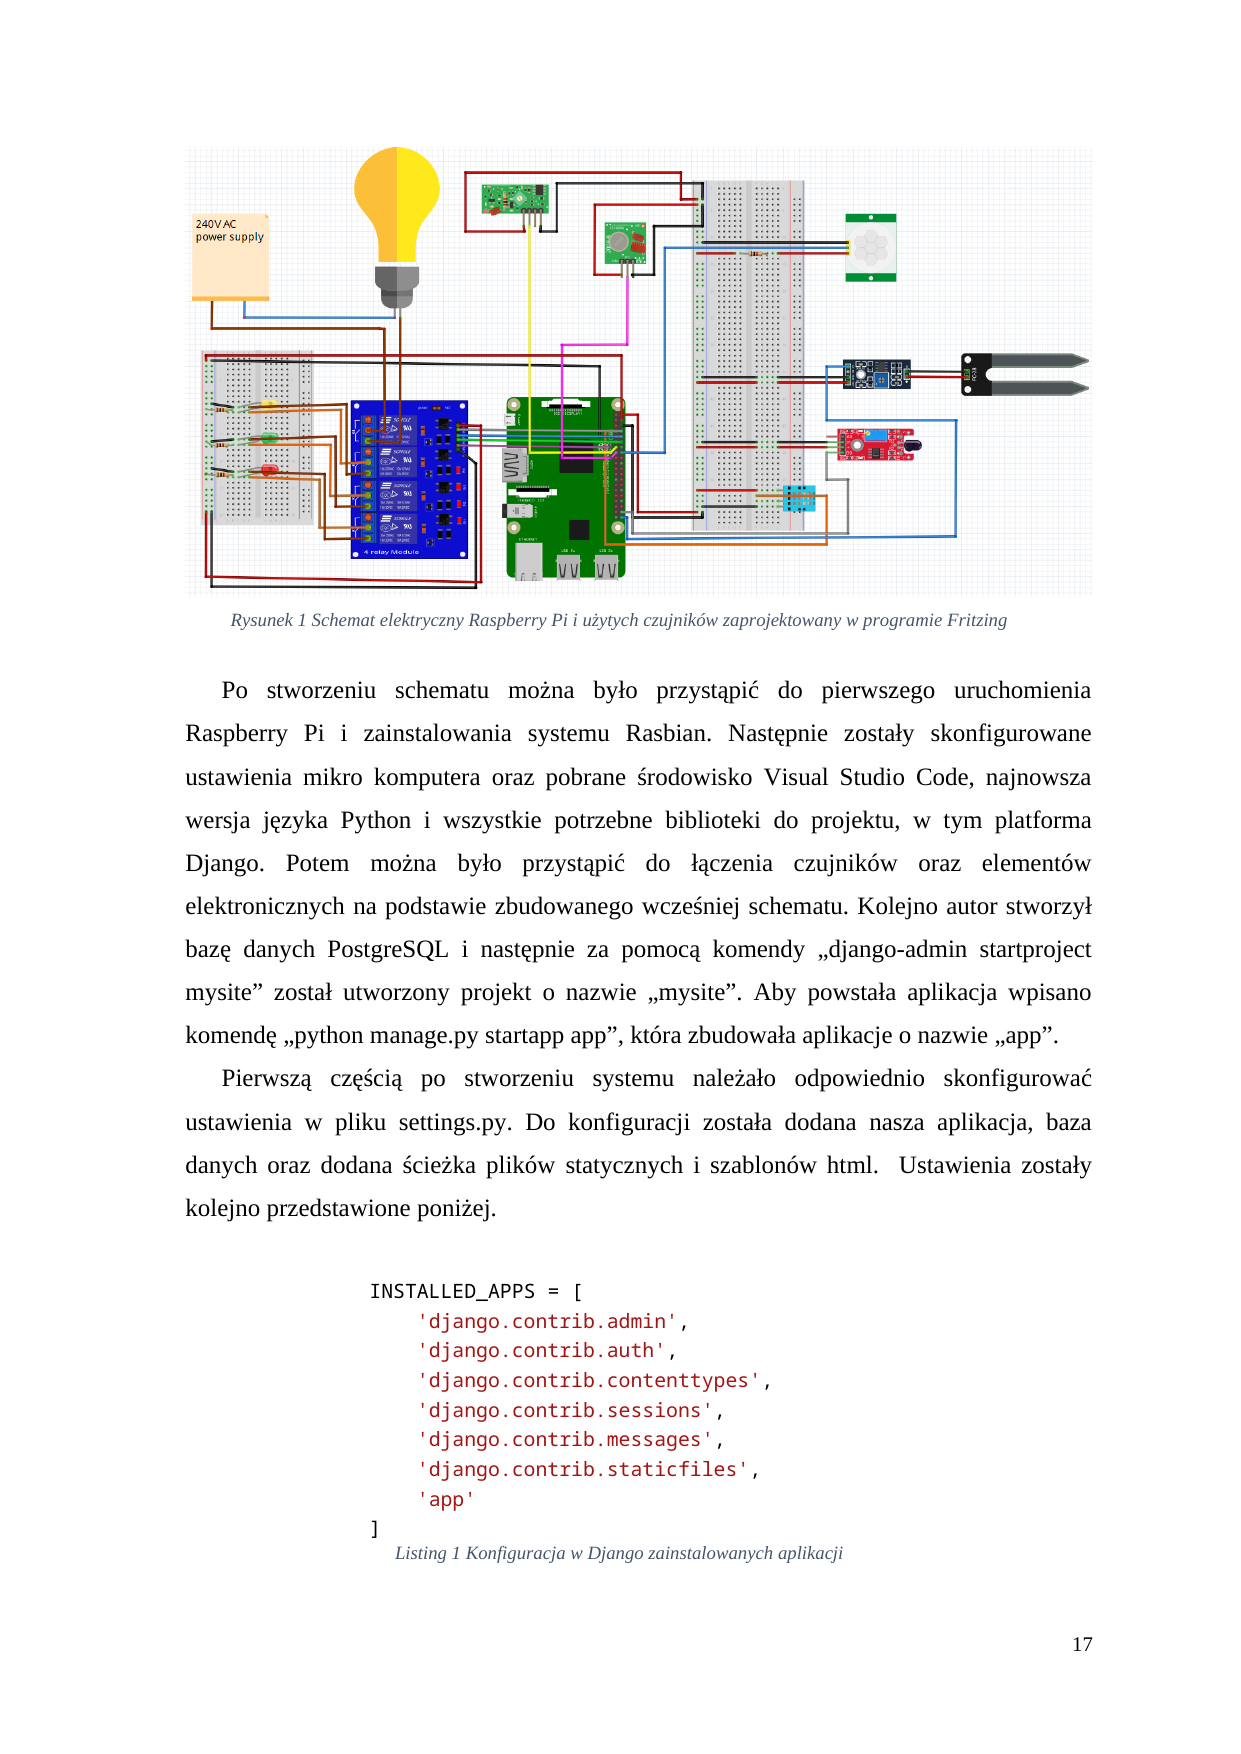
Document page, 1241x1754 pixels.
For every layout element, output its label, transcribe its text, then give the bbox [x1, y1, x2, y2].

text INSTALLED_APPS = [ [369, 1274, 1093, 1304]
text Listing 1 Konfiguracja w Django zainstalowanych aplikacji [148, 1542, 1093, 1563]
text 'django.contrib.contenttypes', [369, 1363, 1093, 1393]
text 'app' [369, 1482, 1093, 1512]
text Rysunek 1 Schemat elektryczny Raspberry Pi i użytych czujników zaprojektowany w programie Fritzing [148, 609, 1093, 631]
text 'django.contrib.messages', [369, 1423, 1093, 1453]
text Po stworzeniu schematu można było przystąpić do pierwszego uruchomienia Raspberry Pi i zainstalowania systemu Rasbian. Następnie zostały skonfigurowane ustawienia mikro komputera oraz pobrane środowisko Visual Studio Code, najnowsza wersja języka Python i wszystkie potrzebne biblioteki do projektu, w tym platforma Django. Potem można było przystąpić do łączenia czujników oraz elementów elektronicznych na podstawie zbudowanego wcześniej schematu. Kolejno autor stworzył bazę danych PostgreSQL i następnie za pomocą komendy „django-admin startproject mysite” został utworzony projekt o nazwie „mysite”. Aby powstała aplikacja wpisano komendę „python manage.py startapp app”, która zbudowała aplikacje o nazwie „app”. [185, 675, 1093, 1049]
text 'django.contrib.admin', [369, 1304, 1093, 1334]
text Pierwszą częścią po stworzeniu systemu należało odpowiednio skonfigurować ustawienia w pliku settings.py. Do konfiguracji została dodana nasza aplikacja, baza danych oraz dodana ścieżka plików statycznych i szablonów html. Ustawienia zostały kolejno przedstawione poniżej. [185, 1063, 1093, 1222]
text 'django.contrib.staticfiles', [369, 1453, 1093, 1482]
text 'django.contrib.sessions', [369, 1393, 1093, 1423]
picture [185, 147, 1093, 597]
text ] [369, 1512, 1093, 1542]
text 'django.contrib.auth', [369, 1334, 1093, 1363]
